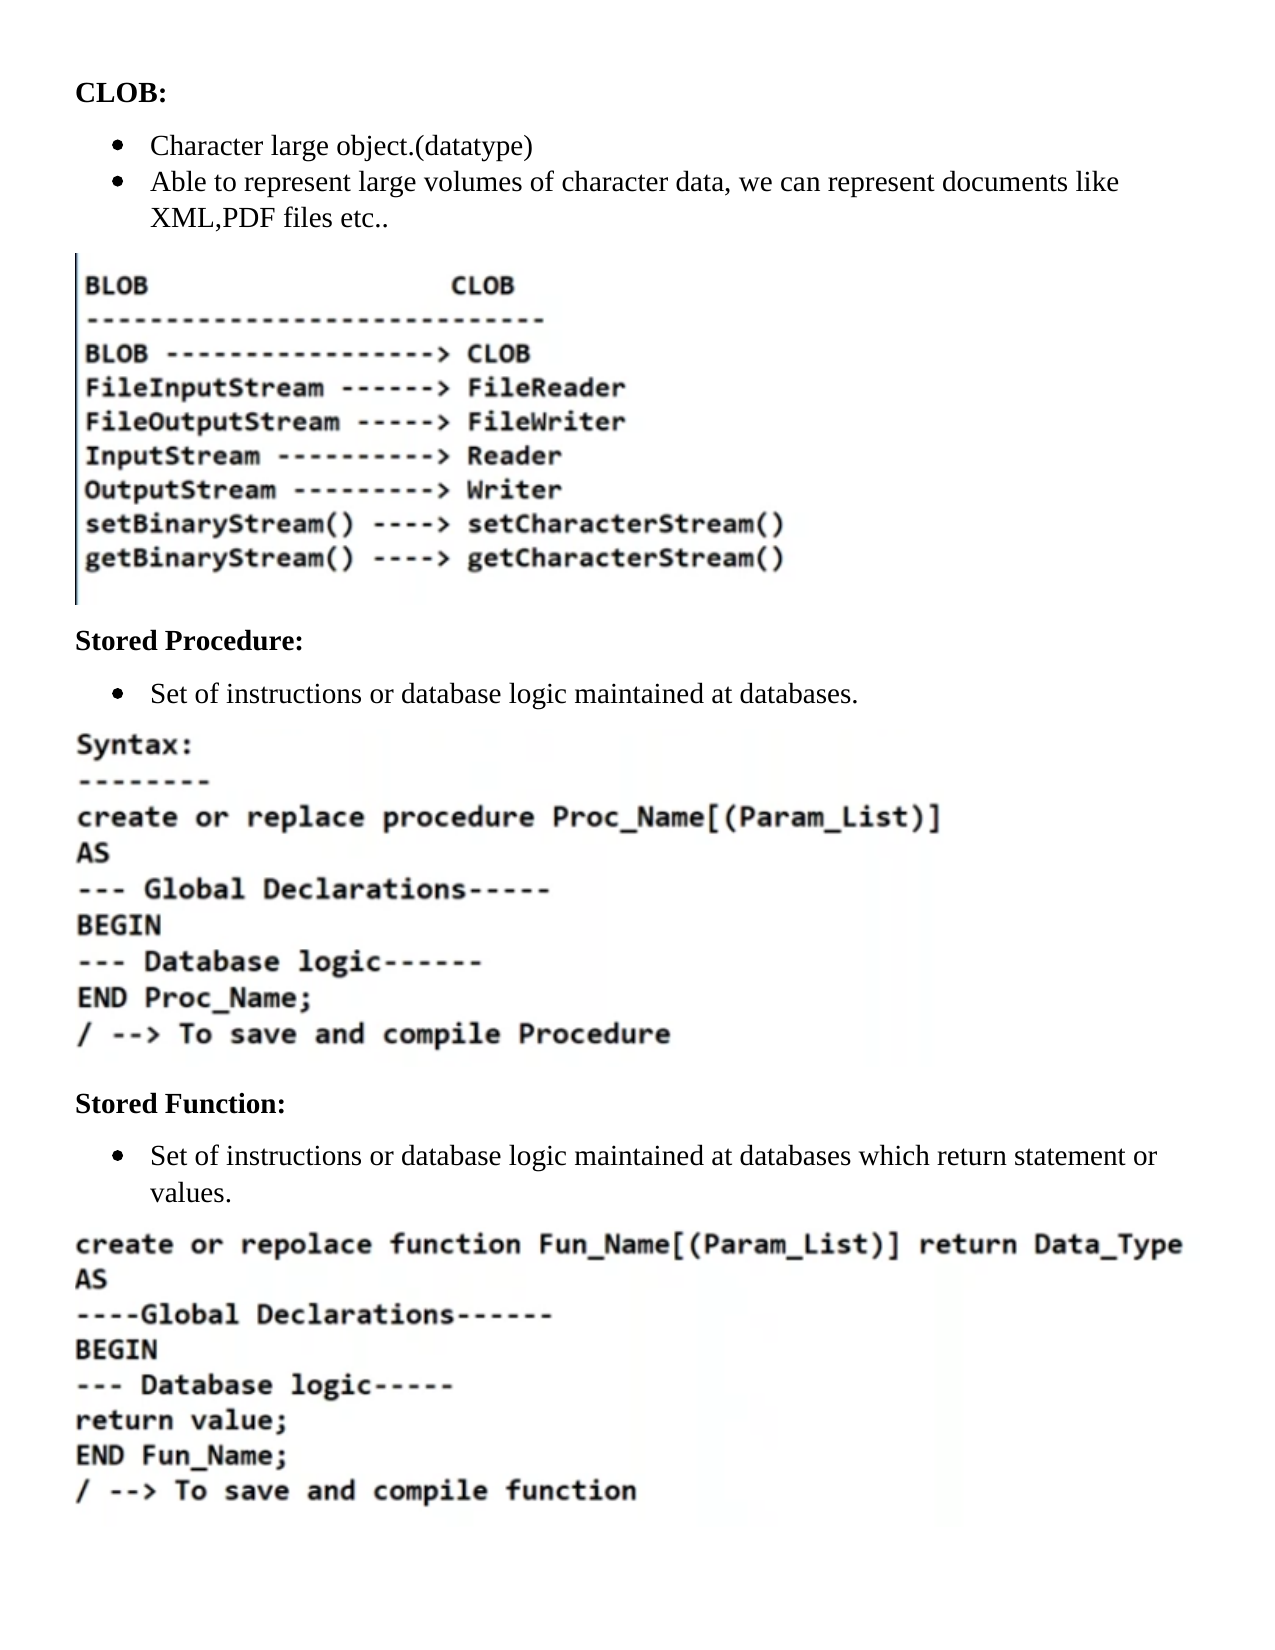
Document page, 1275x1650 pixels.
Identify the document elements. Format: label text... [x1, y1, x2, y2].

list Character large object.(datatype) [112, 128, 1200, 161]
picture [75, 253, 830, 605]
picture [75, 1227, 1200, 1527]
list Able to represent large volumes of character data, we can represent documents like XML,PDF files etc.. [112, 164, 1200, 234]
text CLOB: [75, 75, 1200, 108]
list Set of instructions or database logic maintained at databases which return statement or values. [112, 1138, 1200, 1208]
text Stored Function: [75, 1086, 1200, 1119]
picture [75, 729, 944, 1067]
text Stored Procedure: [75, 623, 1200, 657]
list Set of instructions or database logic maintained at databases. [112, 676, 1200, 710]
